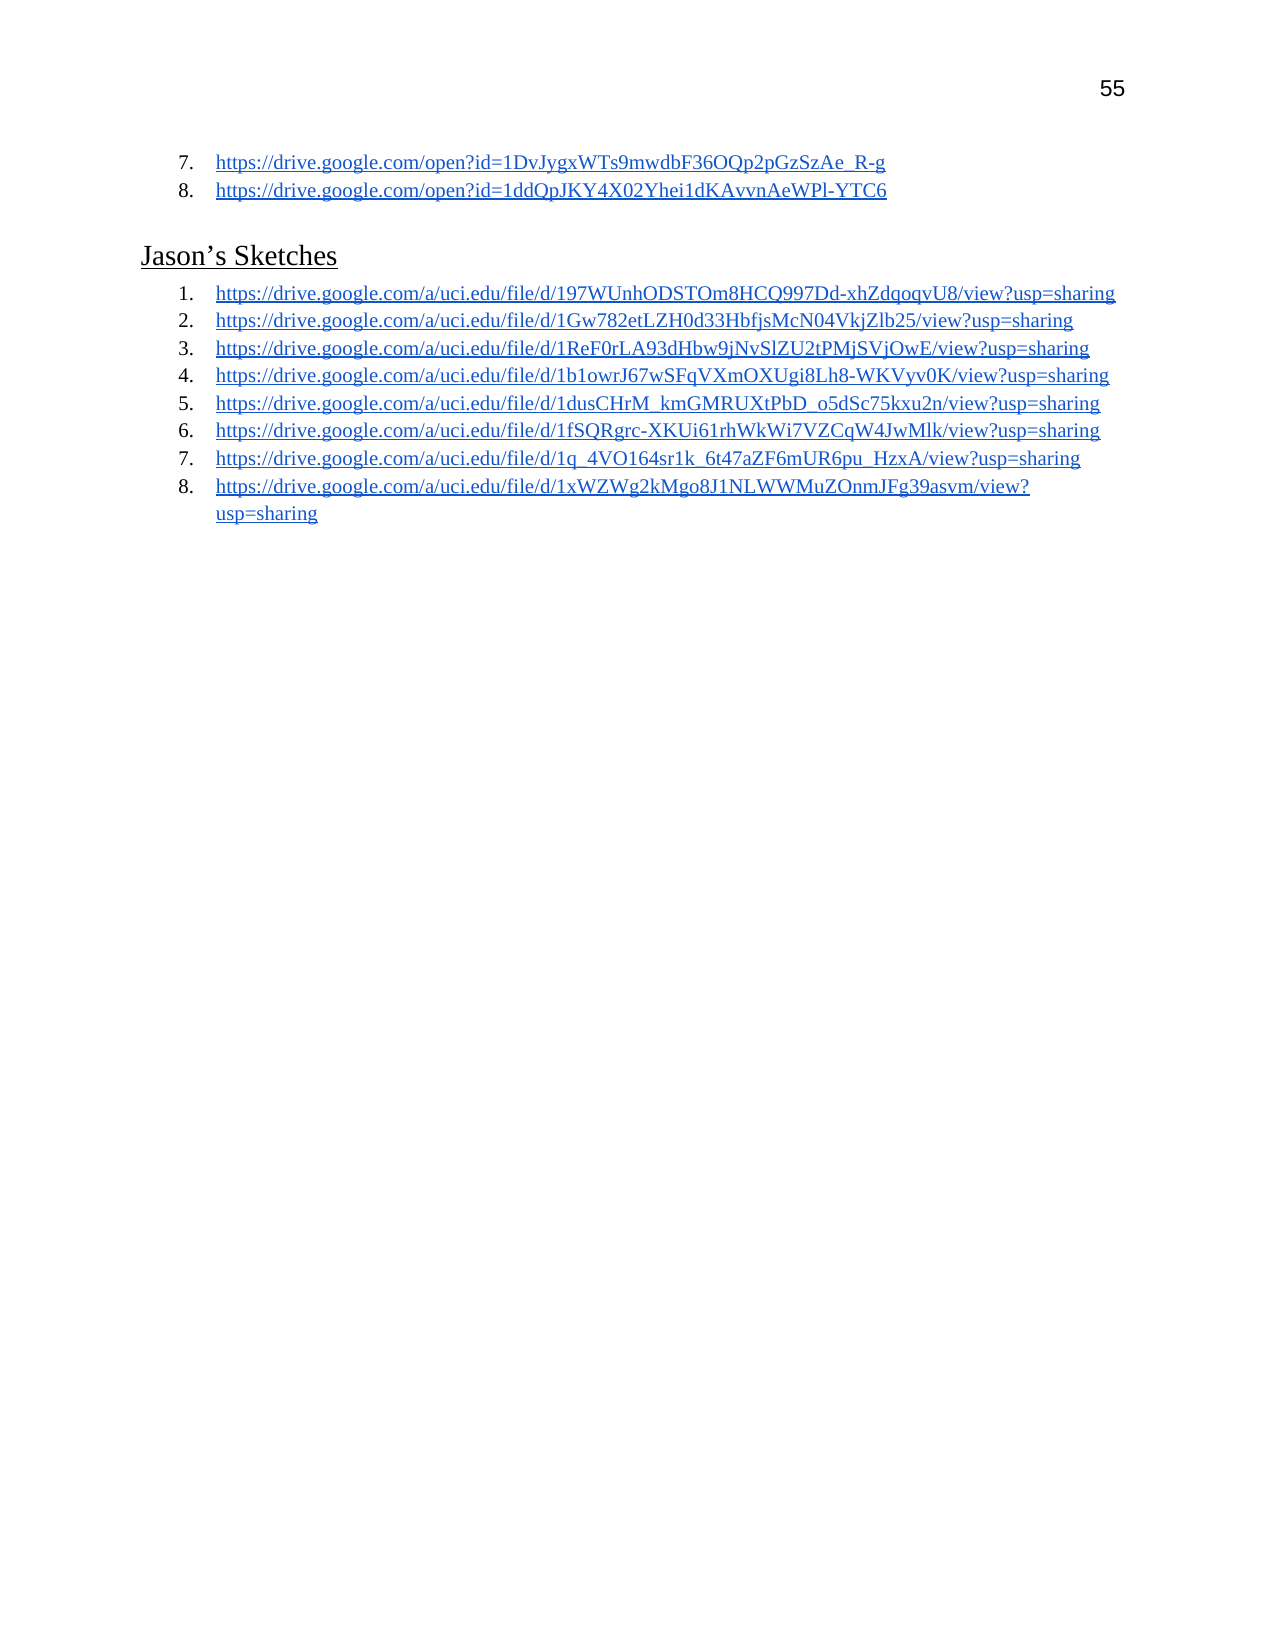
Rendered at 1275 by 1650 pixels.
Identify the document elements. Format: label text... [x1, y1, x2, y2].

subtitle Jason’s Sketches [141, 238, 1125, 272]
list https://drive.google.com/a/uci.edu/file/d/1xWZWg2kMgo8J1NLWWMuZOnmJFg39asvm/view?usp=sharing [178, 474, 1125, 525]
list https://drive.google.com/a/uci.edu/file/d/1Gw782etLZH0d33HbfjsMcN04VkjZlb25/view?usp=sharing [178, 308, 1125, 332]
list https://drive.google.com/open?id=1ddQpJKY4X02Yhei1dKAvvnAeWPl-YTC6 [178, 178, 1125, 202]
list https://drive.google.com/a/uci.edu/file/d/1fSQRgrc-XKUi61rhWkWi7VZCqW4JwMlk/view?usp=sharing [178, 418, 1125, 442]
list https://drive.google.com/a/uci.edu/file/d/1q_4VO164sr1k_6t47aZF6mUR6pu_HzxA/view?usp=sharing [178, 446, 1125, 470]
list https://drive.google.com/a/uci.edu/file/d/1ReF0rLA93dHbw9jNvSlZU2tPMjSVjOwE/view?usp=sharing [178, 336, 1125, 360]
list https://drive.google.com/open?id=1DvJygxWTs9mwdbF36OQp2pGzSzAe_R-g [178, 150, 1125, 174]
list https://drive.google.com/a/uci.edu/file/d/197WUnhODSTOm8HCQ997Dd-xhZdqoqvU8/view?usp=sharing [178, 280, 1125, 304]
list https://drive.google.com/a/uci.edu/file/d/1b1owrJ67wSFqVXmOXUgi8Lh8-WKVyv0K/view?usp=sharing [178, 363, 1125, 387]
list https://drive.google.com/a/uci.edu/file/d/1dusCHrM_kmGMRUXtPbD_o5dSc75kxu2n/view?usp=sharing [178, 391, 1125, 415]
